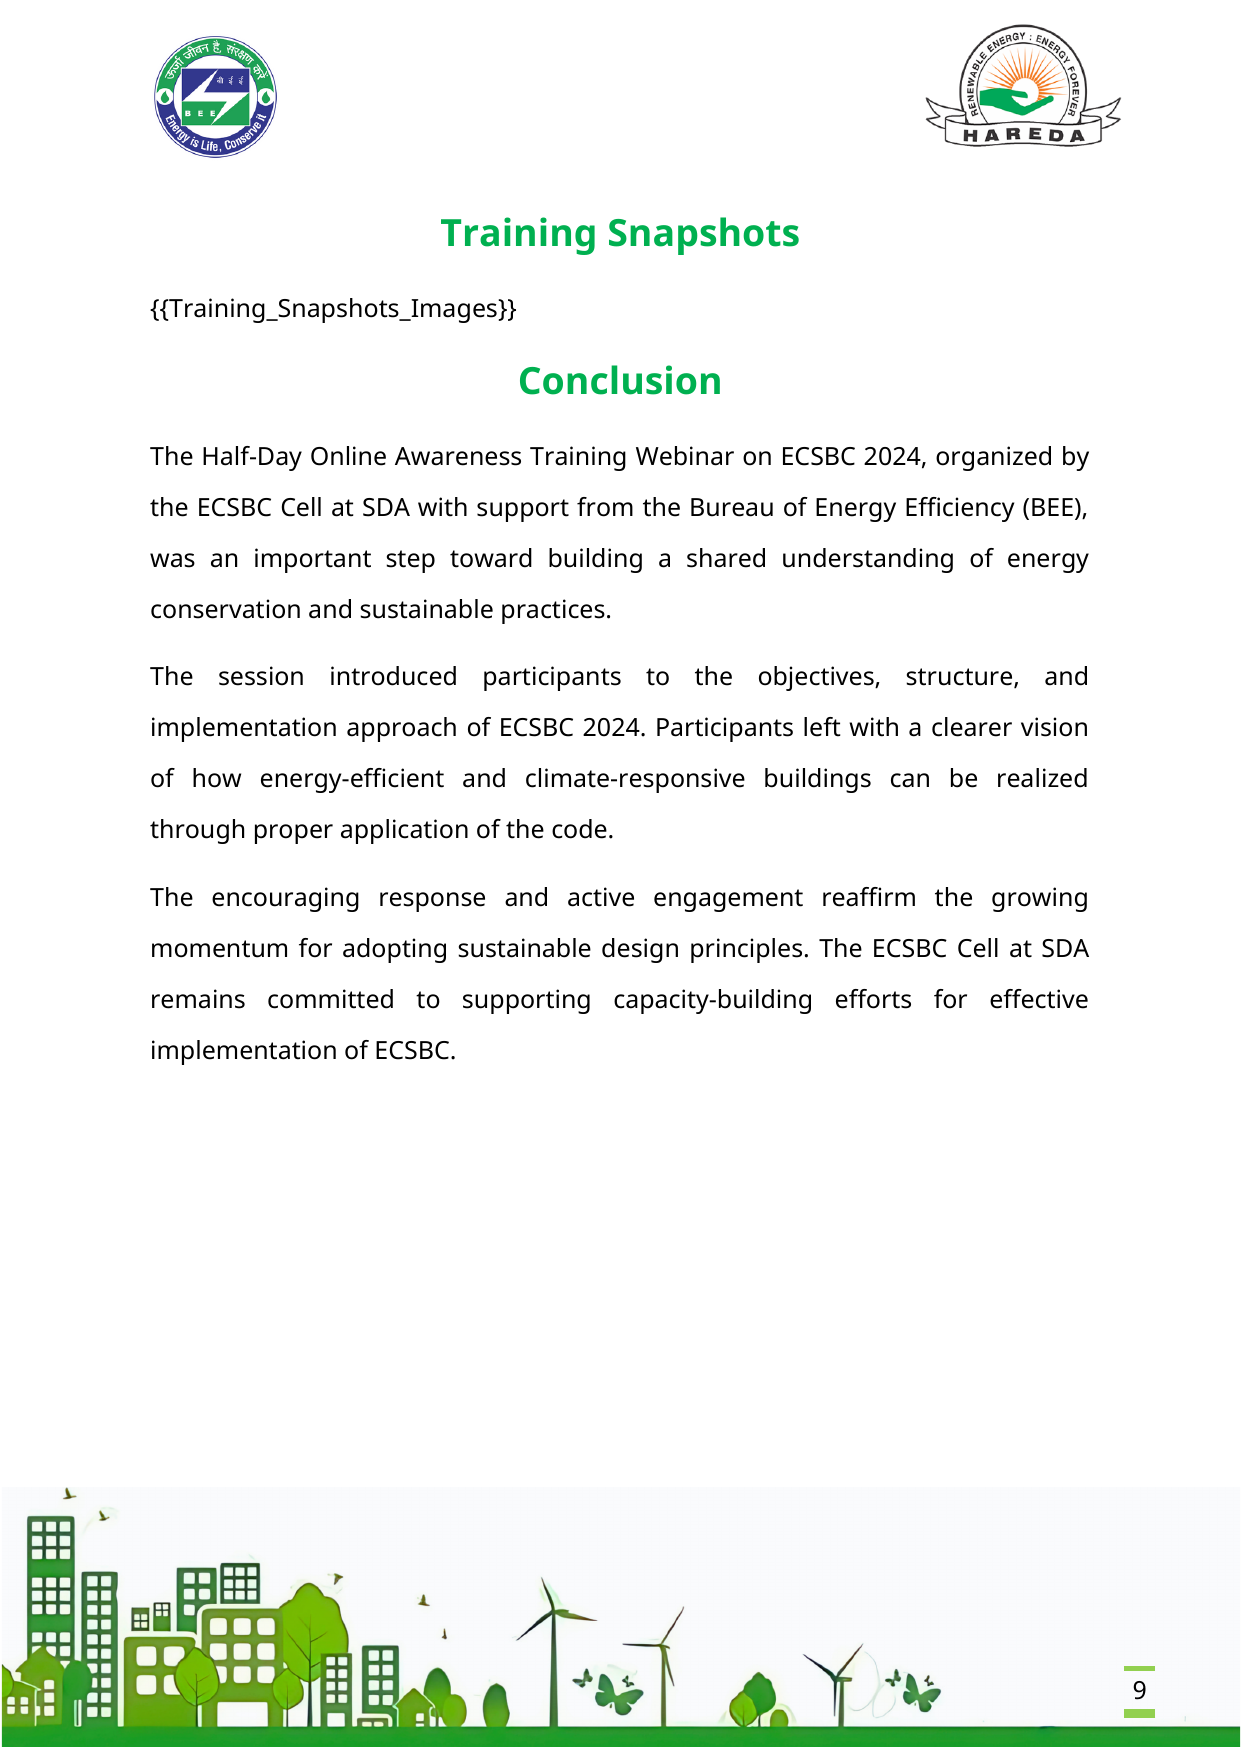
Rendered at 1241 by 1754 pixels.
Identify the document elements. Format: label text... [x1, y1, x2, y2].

subtitle Conclusion [150, 354, 1090, 406]
text The encouraging response and active engagement reaffirm the growing momentum for adopting sustainable design principles. The ECSBC Cell at SDA remains committed to supporting capacity-building efforts for effective implementation of ECSBC. [150, 880, 1090, 1067]
subtitle Training Snapshots [150, 207, 1090, 258]
picture [1, 1487, 1241, 1747]
text The session introduced participants to the objectives, structure, and implementation approach of ECSBC 2024. Participants left with a clearer vision of how energy-efficient and climate-responsive buildings can be realized through proper application of the code. [150, 659, 1090, 846]
text {{Training_Snapshots_Images}} [150, 290, 1090, 324]
text The Half-Day Online Awareness Training Webinar on ECSBC 2024, organized by the ECSBC Cell at SDA with support from the Bureau of Energy Efficiency (BEE), was an important step toward building a shared understanding of energy conservation and sustainable practices. [150, 438, 1090, 625]
picture [915, 0, 1131, 151]
picture [150, 32, 280, 161]
